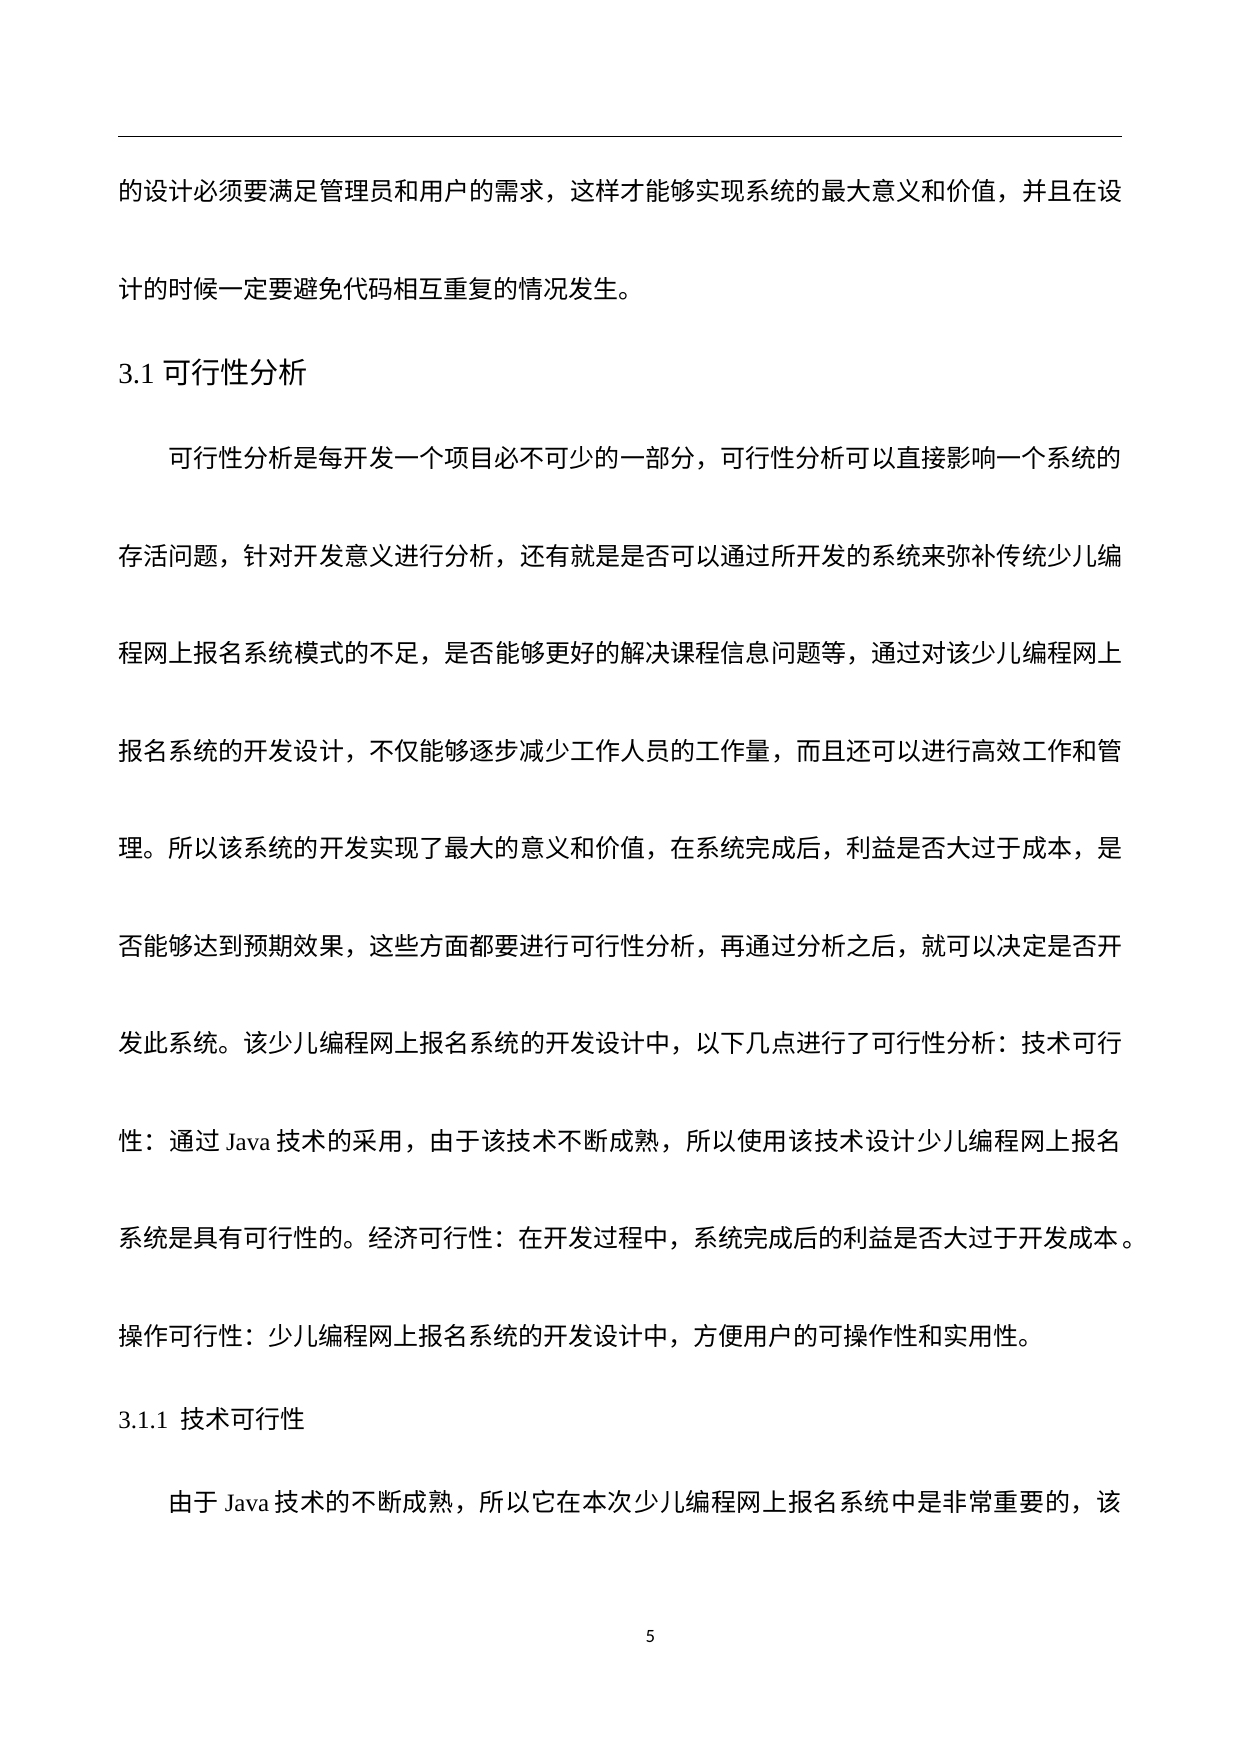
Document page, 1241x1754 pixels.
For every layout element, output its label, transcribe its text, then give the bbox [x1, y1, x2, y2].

subtitle 3.1.1 技术可行性 [118, 1385, 1122, 1450]
subtitle 3.1 可行性分析 [118, 338, 1122, 403]
text 可行性分析是每开发一个项目必不可少的一部分，可行性分析可以直接影响一个系统的存活问题，针对开发意义进行分析，还有就是是否可以通过所开发的系统来弥补传统少儿编程网上报名系统模式的不足，是否能够更好的解决课程信息问题等，通过对该少儿编程网上报名系统的开发设计，不仅能够逐步减少工作人员的工作量，而且还可以进行高效工作和管理。所以该系统的开发实现了最大的意义和价值，在系统完成后，利益是否大过于成本，是否能够达到预期效果，这些方面都要进行可行性分析，再通过分析之后，就可以决定是否开发此系统。该少儿编程网上报名系统的开发设计中，以下几点进行了可行性分析：技术可行性：通过Java技术的采用，由于该技术不断成熟，所以使用该技术设计少儿编程网上报名系统是具有可行性的。经济可行性：在开发过程中，系统完成后的利益是否大过于开发成本。操作可行性：少儿编程网上报名系统的开发设计中，方便用户的可操作性和实用性。 [118, 424, 1122, 1367]
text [118, 157, 1122, 320]
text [118, 1468, 1122, 1533]
